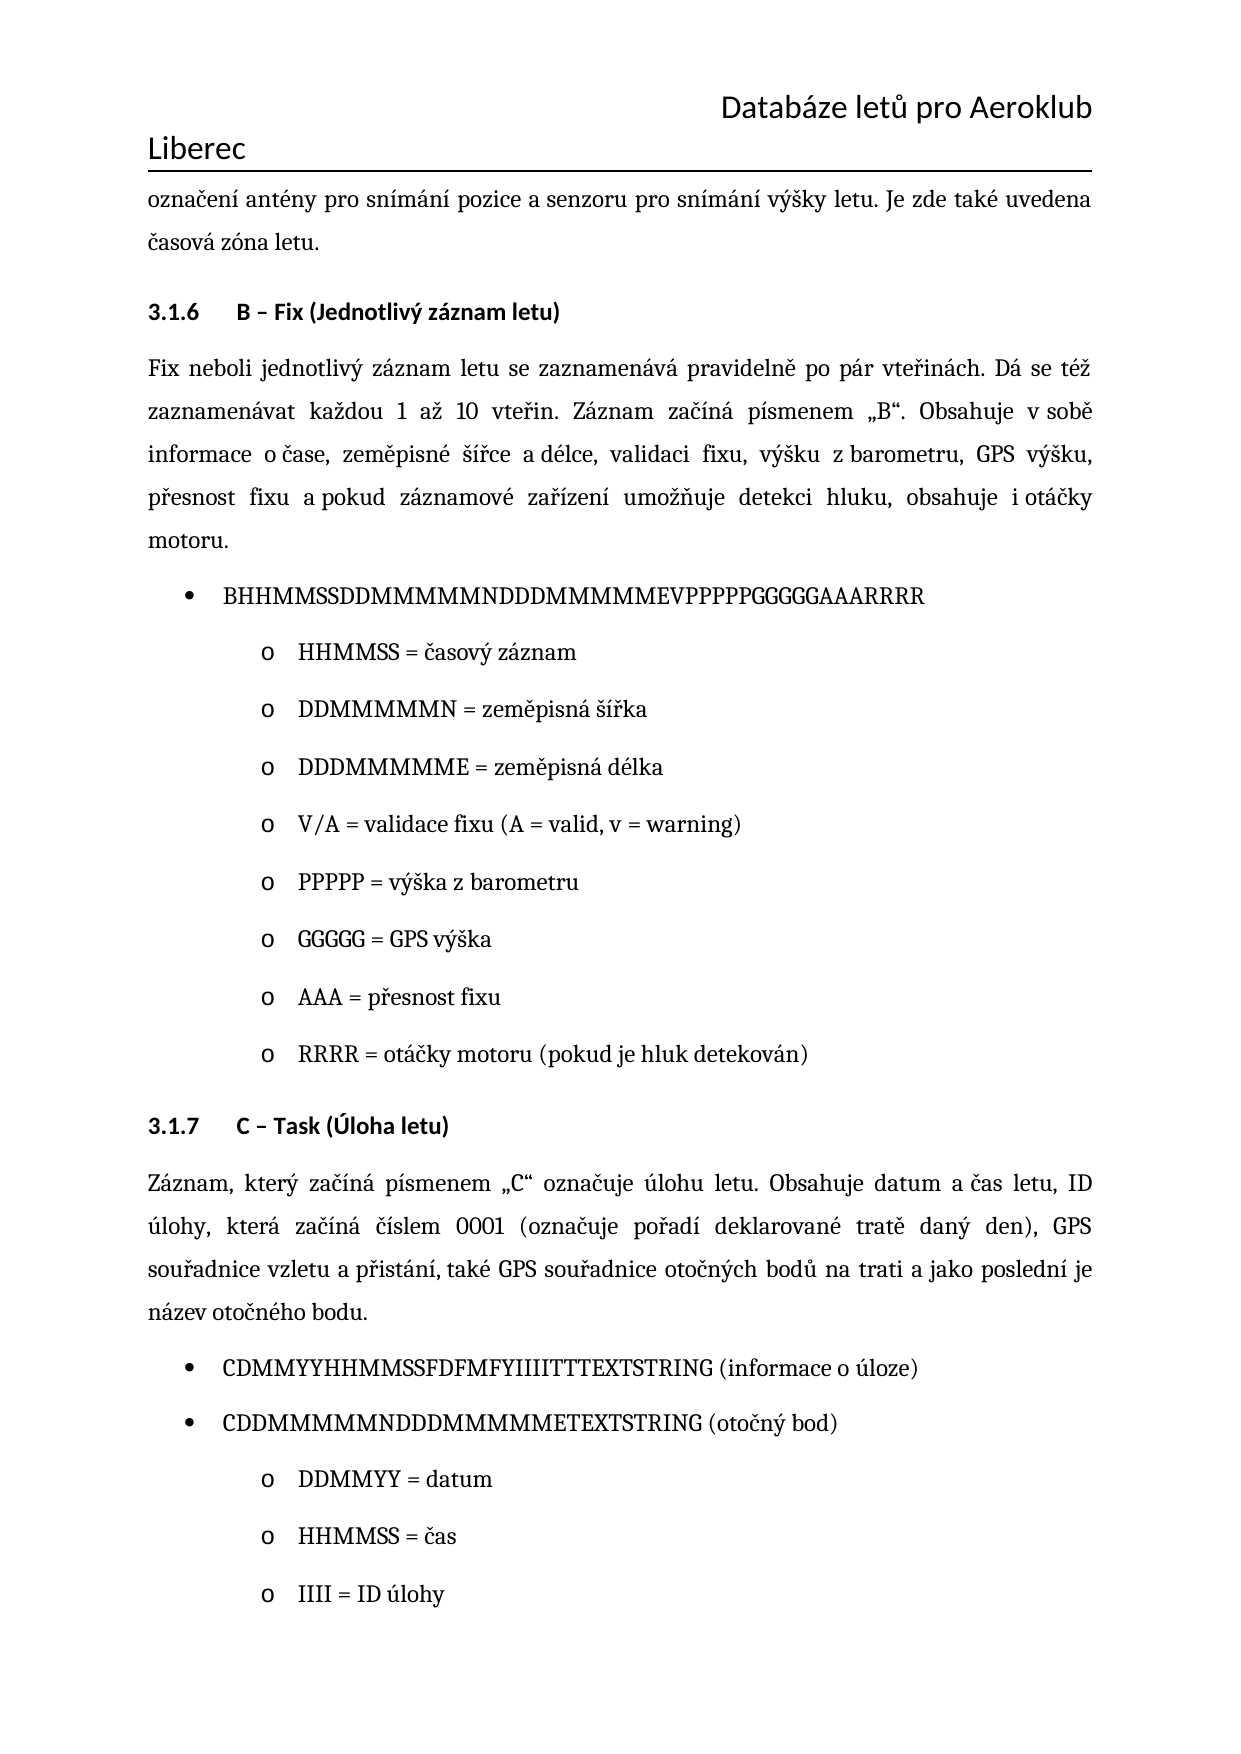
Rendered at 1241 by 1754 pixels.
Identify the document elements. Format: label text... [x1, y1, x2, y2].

list BHHMMSSDDMMMMMNDDDMMMMMEVPPPPPGGGGGAAARRRR [185, 582, 1092, 611]
list DDMMMMMN = zeměpisná šířka [260, 695, 1092, 725]
list DDMMYY = datum [260, 1465, 1092, 1495]
list GGGGG = GPS výška [260, 925, 1092, 955]
list RRRR = otáčky motoru (pokud je hluk detekován) [260, 1040, 1092, 1070]
list V/A = validace fixu (A = valid, v = warning) [260, 810, 1092, 840]
list PPPPP = výška z barometru [260, 868, 1092, 898]
list HHMMSS = čas [260, 1522, 1092, 1552]
list IIII = ID úlohy [260, 1580, 1092, 1610]
text C – Task (Úloha letu) [148, 1110, 1092, 1141]
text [148, 184, 1092, 256]
list HHMMSS = časový záznam [260, 638, 1092, 668]
text Záznam, který začíná písmenem „C“ označuje úlohu letu. Obsahuje datum a čas letu, ID úlohy, která začíná číslem 0001 (označuje pořadí deklarované tratě daný den), GPS souřadnice vzletu a přistání, také GPS souřadnice otočných bodů na trati a jako poslední je název otočného bodu. [148, 1168, 1092, 1327]
list CDDMMMMMNDDDMMMMMETEXTSTRING (otočný bod) [185, 1409, 1092, 1438]
text B – Fix (Jednotlivý záznam letu) [148, 296, 1092, 326]
list CDMMYYHHMMSSFDFMFYIIIITTTEXTSTRING (informace o úloze) [185, 1353, 1092, 1382]
list DDDMMMMME = zeměpisná délka [260, 753, 1092, 783]
list AAA = přesnost fixu [260, 983, 1092, 1013]
text Fix neboli jednotlivý záznam letu se zaznamenává pravidelně po pár vteřinách. Dá se též zaznamenávat každou 1 až 10 vteřin. Záznam začíná písmenem „B“. Obsahuje v sobě informace o čase, zeměpisné šířce a délce, validaci fixu, výšku z barometru, GPS výšku, přesnost fixu a pokud záznamové zařízení umožňuje detekci hluku, obsahuje i otáčky motoru. [148, 354, 1092, 555]
